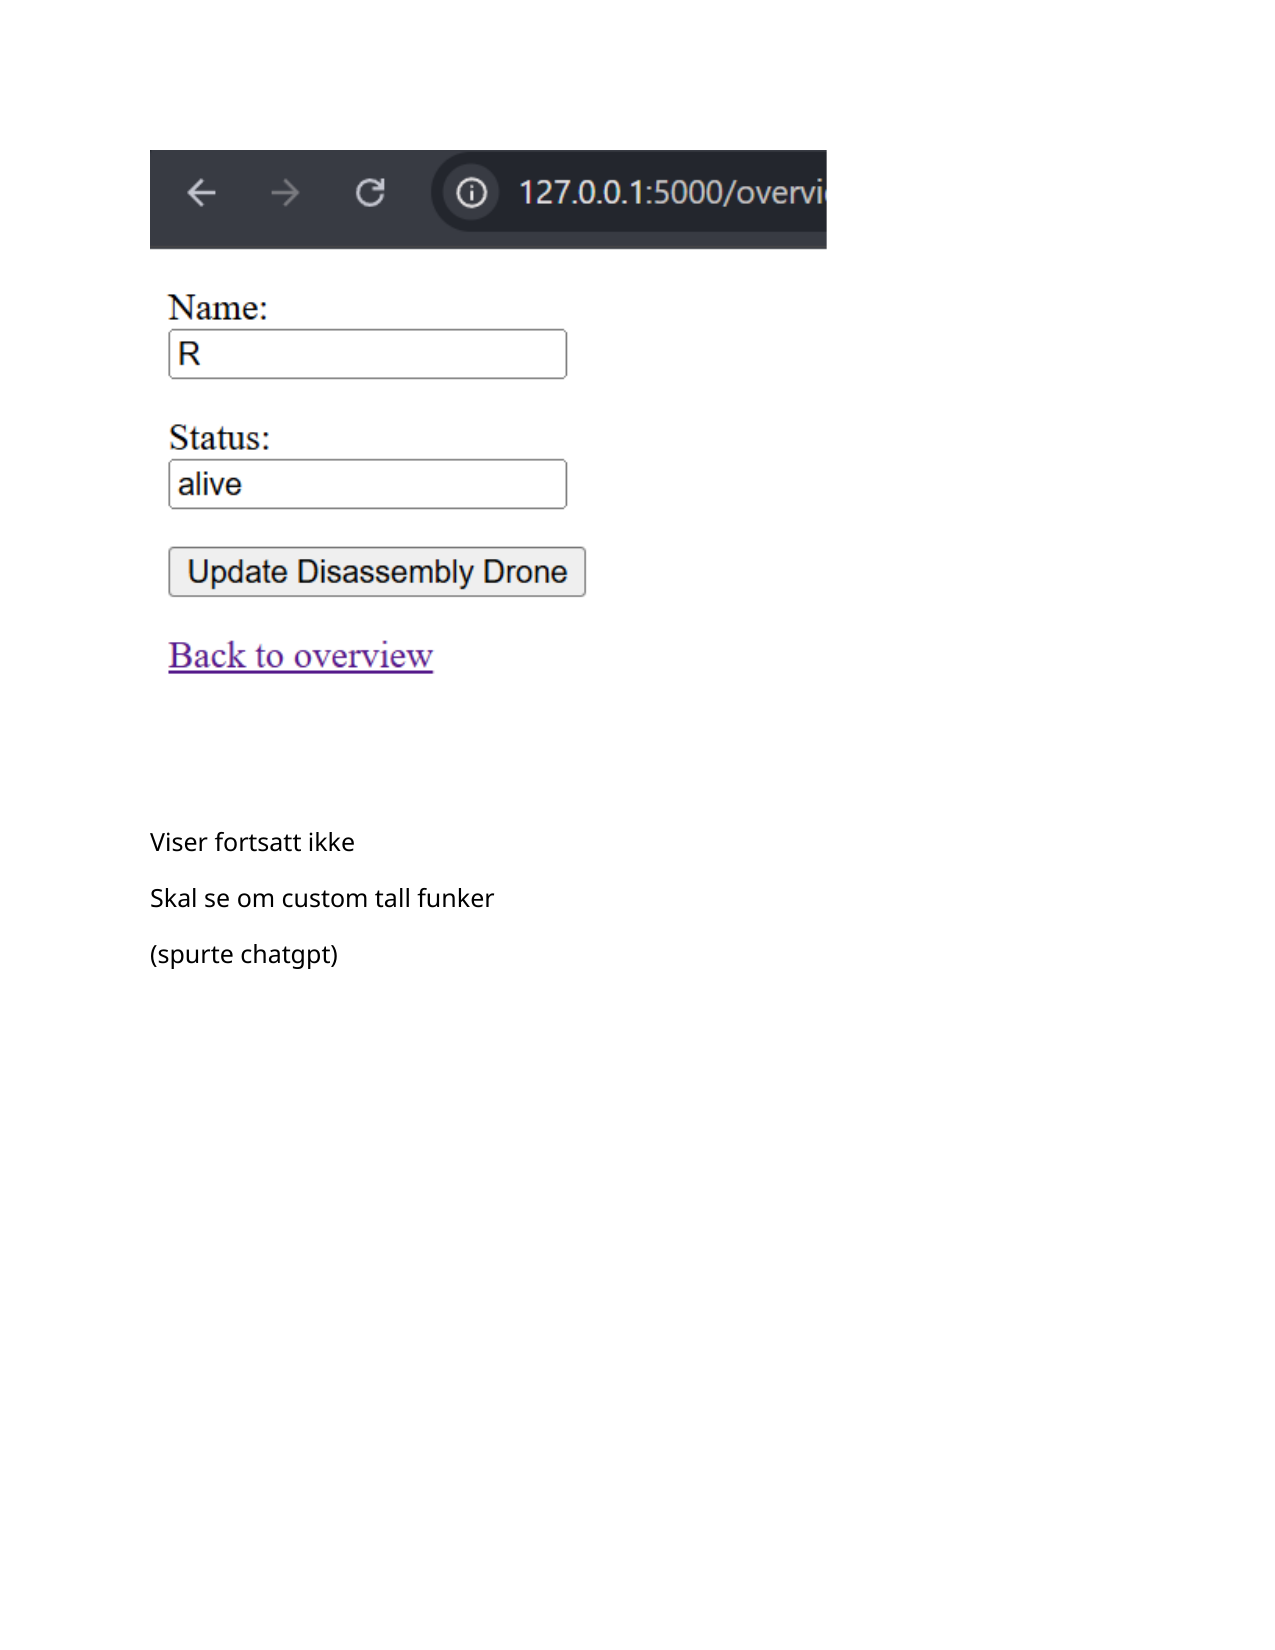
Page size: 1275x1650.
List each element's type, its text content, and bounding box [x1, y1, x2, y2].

picture [150, 150, 827, 804]
text (spurte chatgpt) [150, 937, 1125, 971]
text Viser fortsatt ikke [150, 825, 1125, 859]
text Skal se om custom tall funker [150, 881, 1125, 915]
